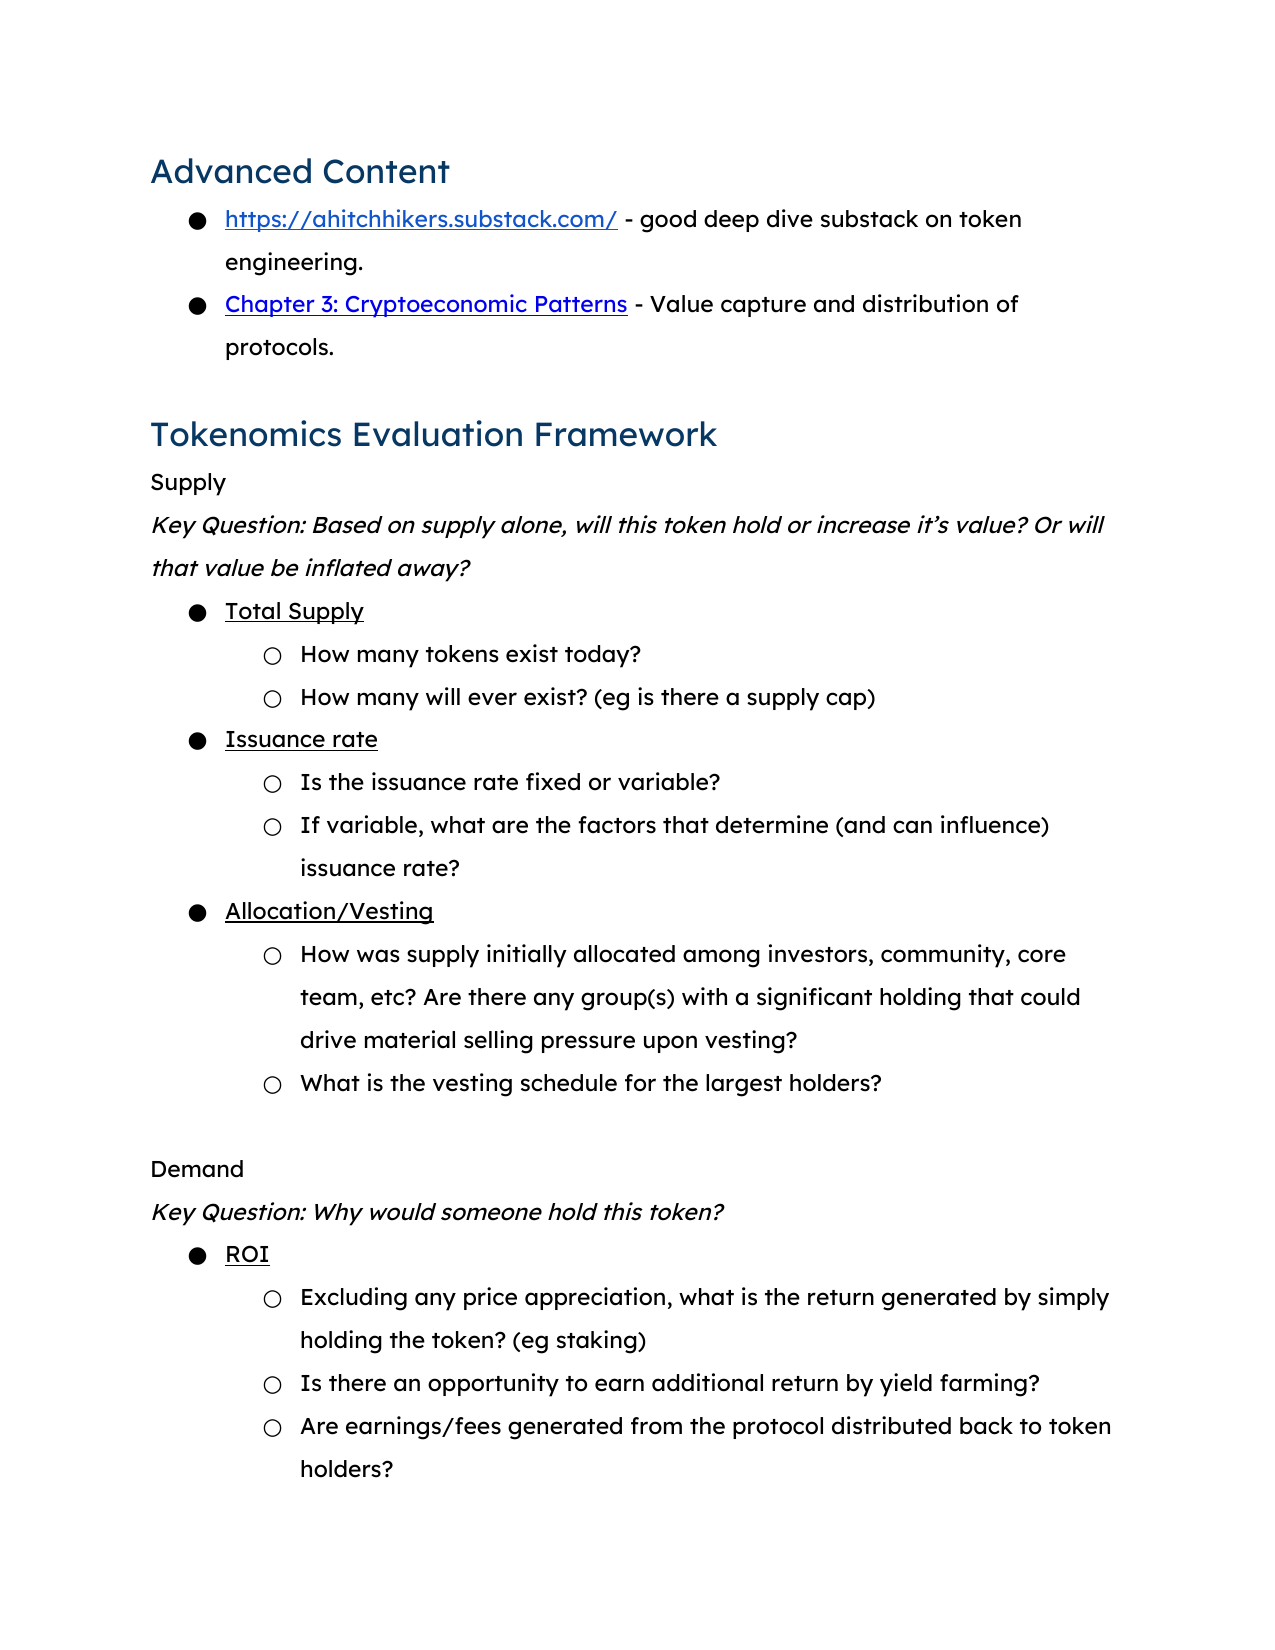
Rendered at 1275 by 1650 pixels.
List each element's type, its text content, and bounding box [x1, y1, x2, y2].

list Excluding any price appreciation, what is the return generated by simply holding the token? (eg staking) [262, 1283, 1125, 1354]
subtitle Tokenomics Evaluation Framework [150, 413, 1125, 455]
list Are earnings/fees generated from the protocol distributed back to token holders? [262, 1412, 1125, 1483]
list ROI [187, 1240, 1125, 1269]
list How many tokens exist today? [262, 639, 1125, 668]
list https://ahitchhikers.substack.com/ - good deep dive substack on token engineering. [187, 204, 1125, 276]
list Chapter 3: Cryptoeconomic Patterns - Value capture and distribution of protocols. [187, 290, 1125, 362]
list How was supply initially allocated among investors, community, core team, etc? Are there any group(s) with a significant holding that could drive material selling pressure upon vesting? [262, 939, 1125, 1054]
text Key Question: Why would someone hold this token? [150, 1197, 1125, 1226]
list What is the vesting schedule for the largest holders? [262, 1068, 1125, 1097]
list Allocation/Vesting [187, 897, 1125, 925]
list How many will ever exist? (eg is there a supply cap) [262, 682, 1125, 711]
list Is there an opportunity to earn additional return by yield farming? [262, 1369, 1125, 1397]
list If variable, what are the factors that determine (and can influence) issuance rate? [262, 811, 1125, 882]
text Supply [150, 467, 1125, 496]
text Key Question: Based on supply alone, will this token hold or increase it’s value? Or will that value be inflated away? [150, 510, 1125, 582]
subtitle Advanced Content [150, 150, 1125, 192]
list Issuance rate [187, 725, 1125, 754]
list Is the issuance rate fixed or variable? [262, 768, 1125, 797]
list Total Supply [187, 596, 1125, 625]
text Demand [150, 1154, 1125, 1183]
